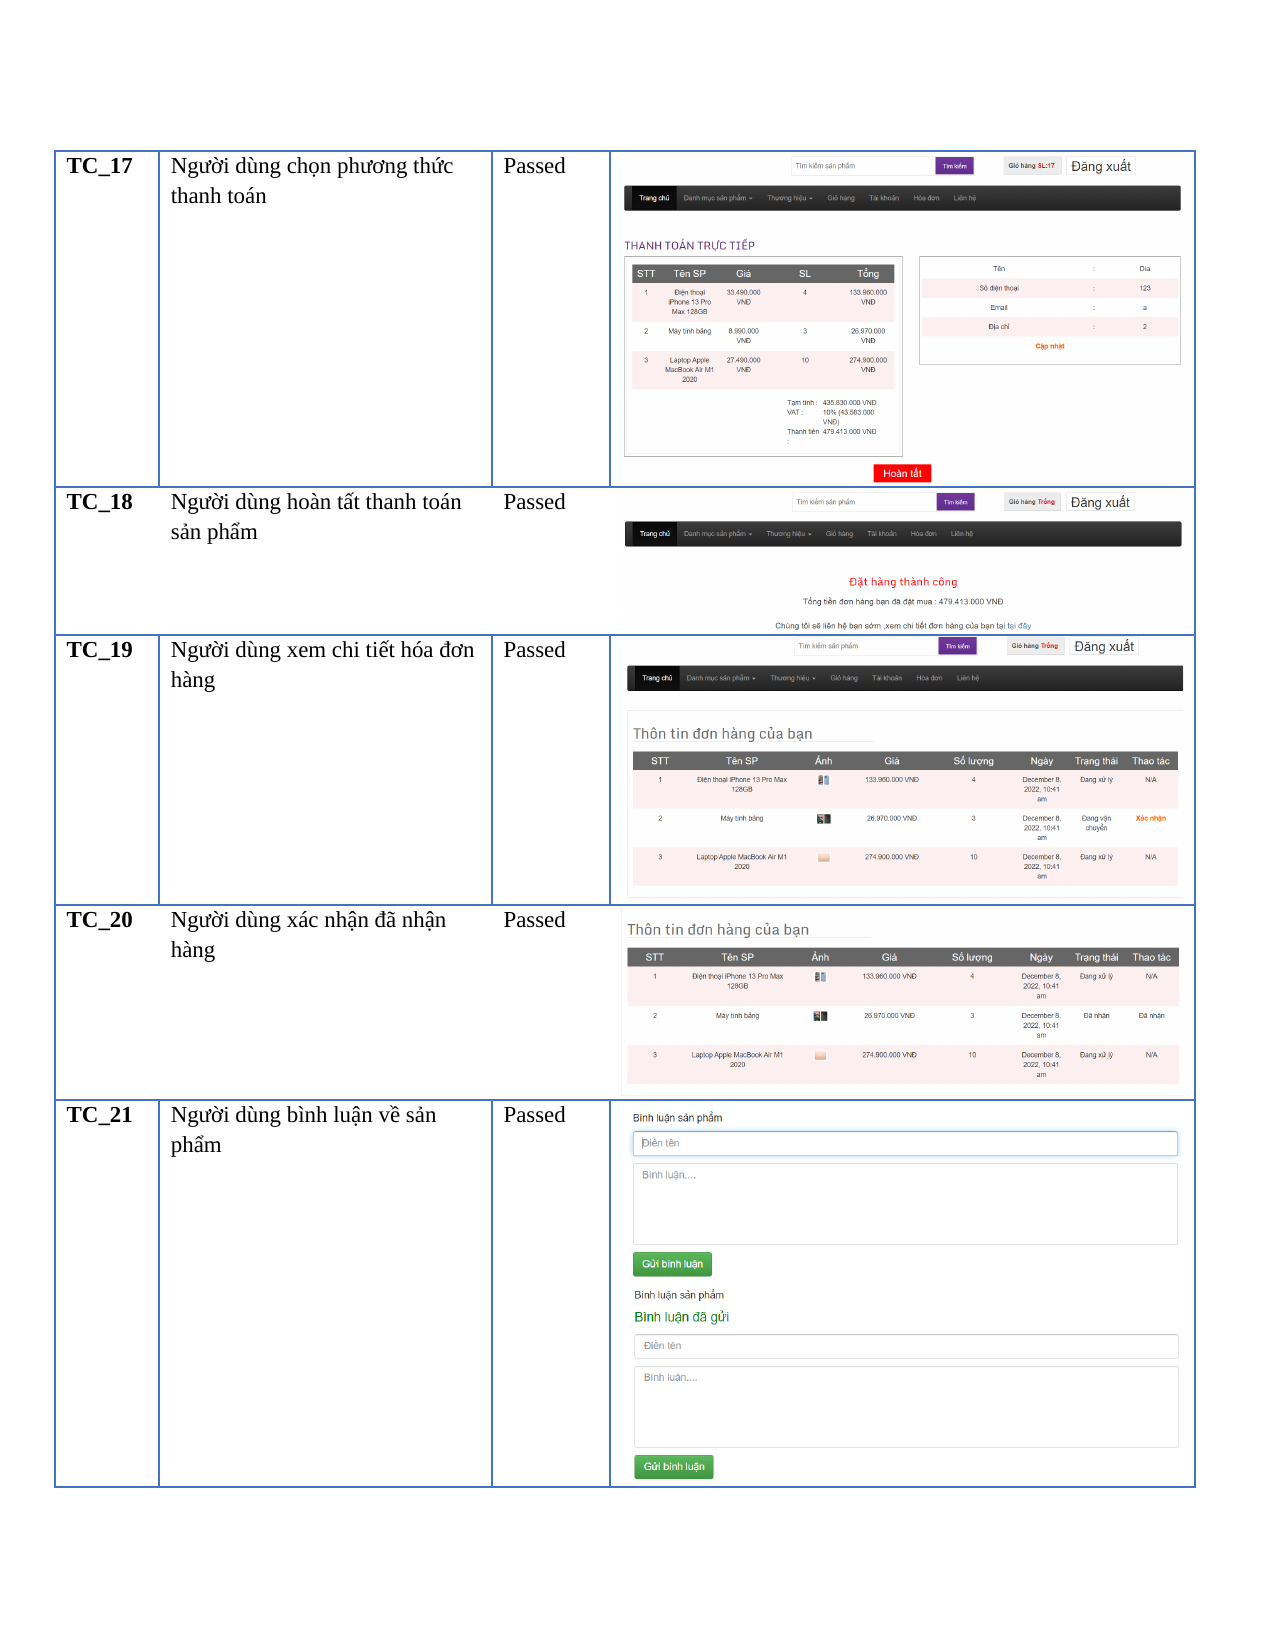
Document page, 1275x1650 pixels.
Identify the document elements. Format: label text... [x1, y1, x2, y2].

table_cell Người dùng chọn phương thức thanh toán [160, 152, 491, 486]
table_cell TC_21 [56, 1101, 158, 1486]
table_cell [610, 906, 1194, 1099]
table_cell Passed [493, 152, 609, 486]
table_cell Người dùng bình luận về sản phẩm [160, 1101, 491, 1486]
table_cell Người dùng hoàn tất thanh toán sản phẩm [159, 488, 492, 634]
table_cell TC_19 [56, 636, 158, 904]
picture [621, 1101, 1184, 1278]
table_cell [611, 1101, 1194, 1486]
picture [621, 636, 1184, 900]
picture [621, 906, 1184, 1096]
table_cell Người dùng xác nhận đã nhận hàng [159, 906, 492, 1099]
table_cell TC_18 [56, 488, 159, 634]
table_cell Passed [492, 488, 610, 634]
table_cell Passed [492, 906, 610, 1099]
table_cell [611, 636, 1194, 904]
picture [621, 152, 1184, 483]
table_cell Người dùng xem chi tiết hóa đơn hàng [160, 636, 491, 904]
picture [621, 1281, 1184, 1483]
table_cell Passed [493, 1101, 609, 1486]
table_cell Passed [493, 636, 609, 904]
table_cell TC_20 [56, 906, 159, 1099]
table_cell [610, 488, 1194, 634]
table_cell TC_17 [56, 152, 158, 486]
picture [621, 488, 1184, 631]
table_cell [611, 152, 1194, 486]
